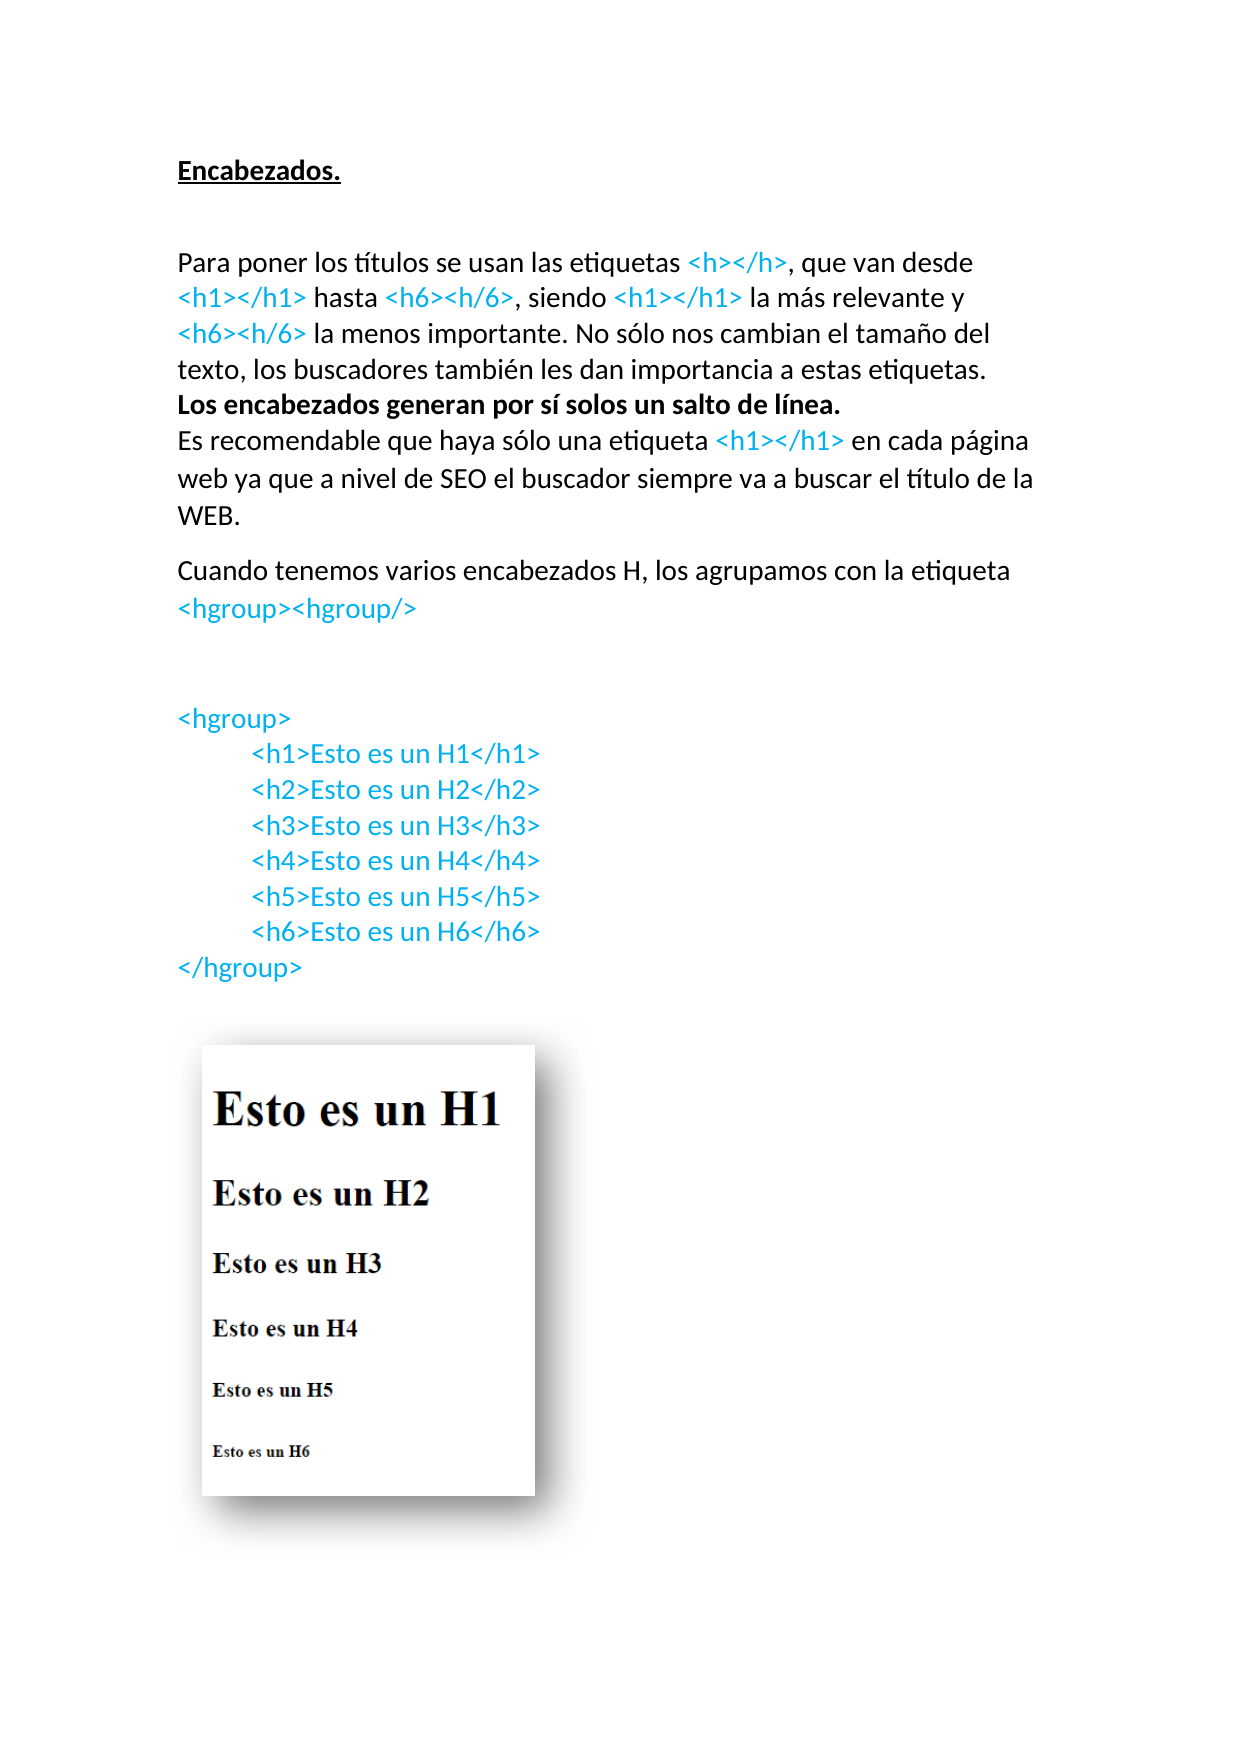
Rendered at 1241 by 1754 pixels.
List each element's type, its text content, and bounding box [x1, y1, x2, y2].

text Para poner los títulos se usan las etiquetas <h></h>, que van desde <h1></h1> hasta <h6><h/6>, siendo <h1></h1> la más relevante y <h6><h/6> la menos importante. No sólo nos cambian el tamaño del texto, los buscadores también les dan importancia a estas etiquetas. [177, 244, 1063, 386]
text <hgroup> [177, 700, 1063, 735]
picture [202, 1045, 535, 1496]
text <h5>Esto es un H5</h5> [251, 878, 1063, 913]
text <h2>Esto es un H2</h2> [251, 771, 1063, 807]
text </hgroup> [177, 949, 1063, 985]
text Cuando tenemos varios encabezados H, los agrupamos con la etiqueta <hgroup><hgroup/> [177, 552, 1063, 626]
text <h3>Esto es un H3</h3> [251, 807, 1063, 842]
text <h6>Esto es un H6</h6> [251, 913, 1063, 949]
text Es recomendable que haya sólo una etiqueta <h1></h1> en cada página web ya que a nivel de SEO el buscador siempre va a buscar el título de la WEB. [177, 422, 1063, 533]
text <h4>Esto es un H4</h4> [251, 842, 1063, 878]
text <h1>Esto es un H1</h1> [251, 735, 1063, 771]
subtitle Encabezados. [177, 152, 1063, 187]
text Los encabezados generan por sí solos un salto de línea. [177, 386, 1063, 422]
